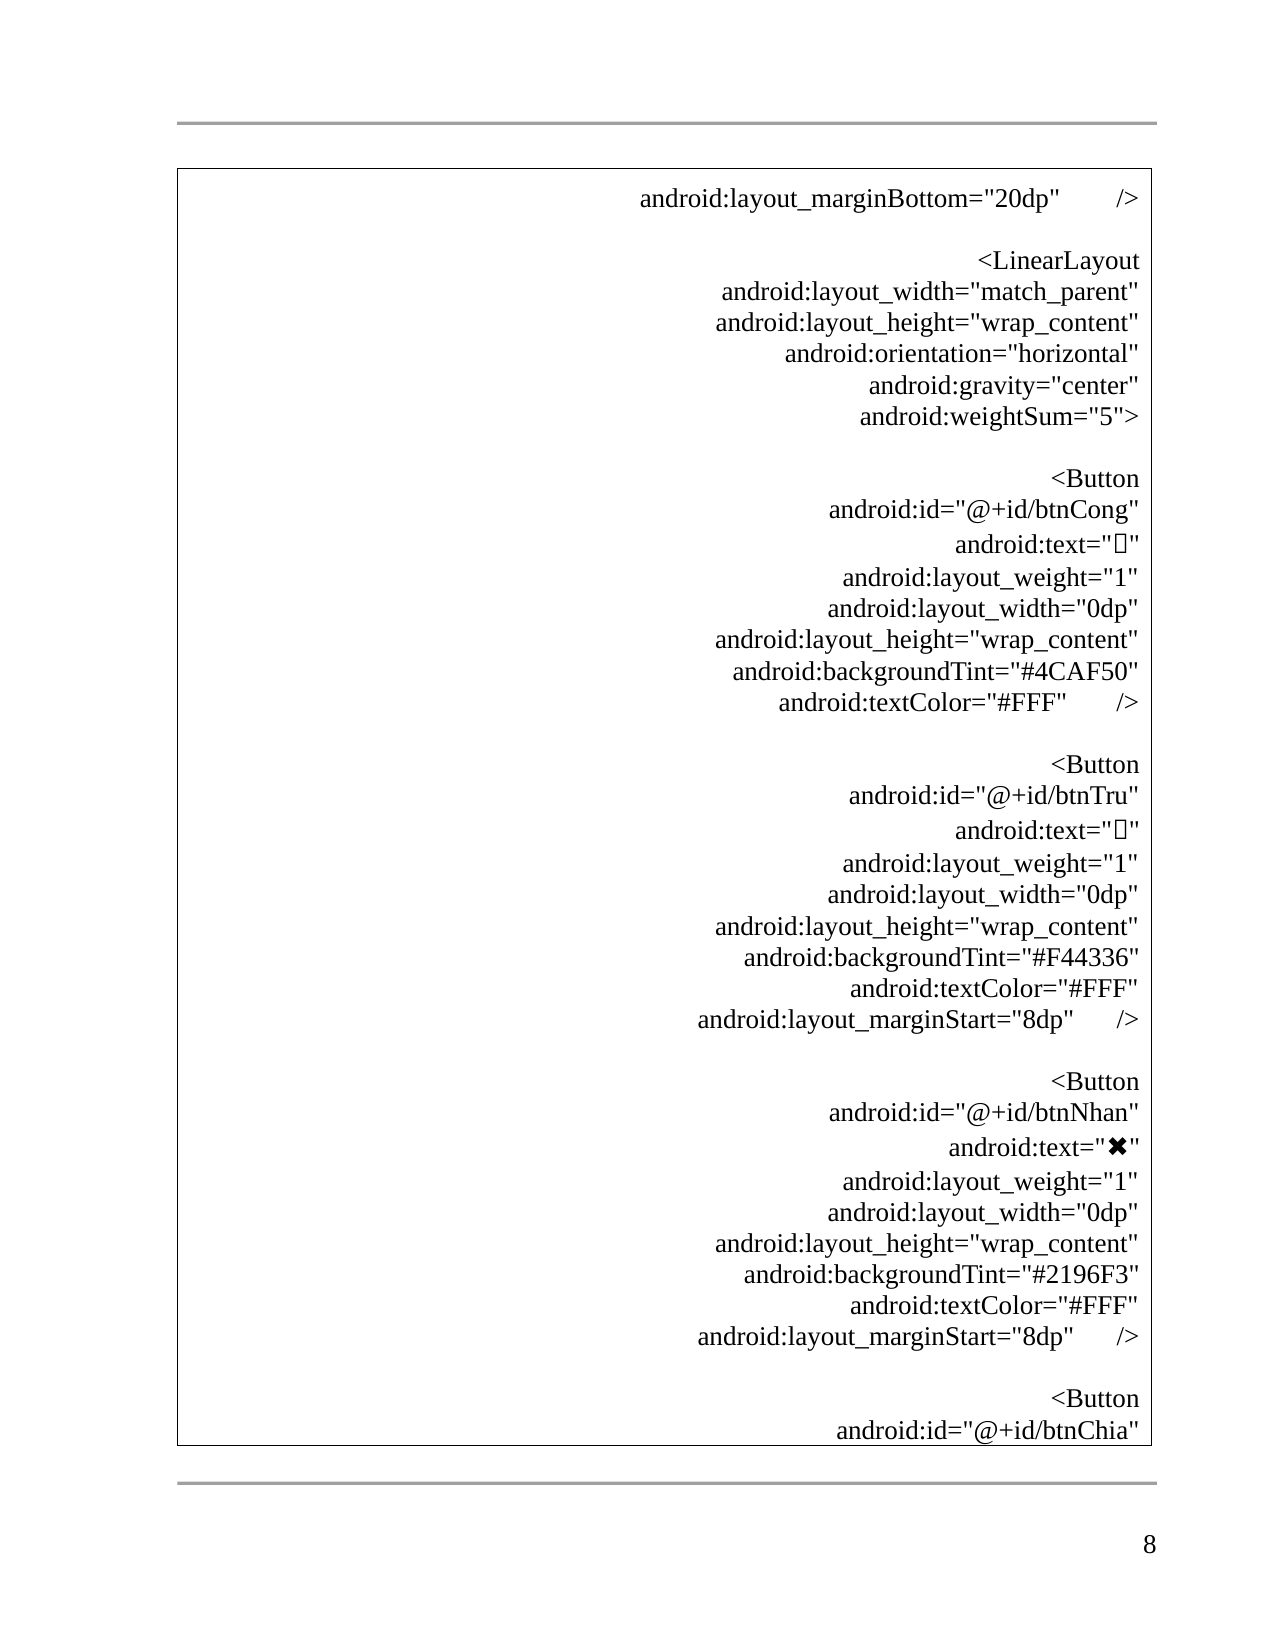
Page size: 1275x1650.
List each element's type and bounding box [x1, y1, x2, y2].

table_header [178, 169, 1151, 1445]
